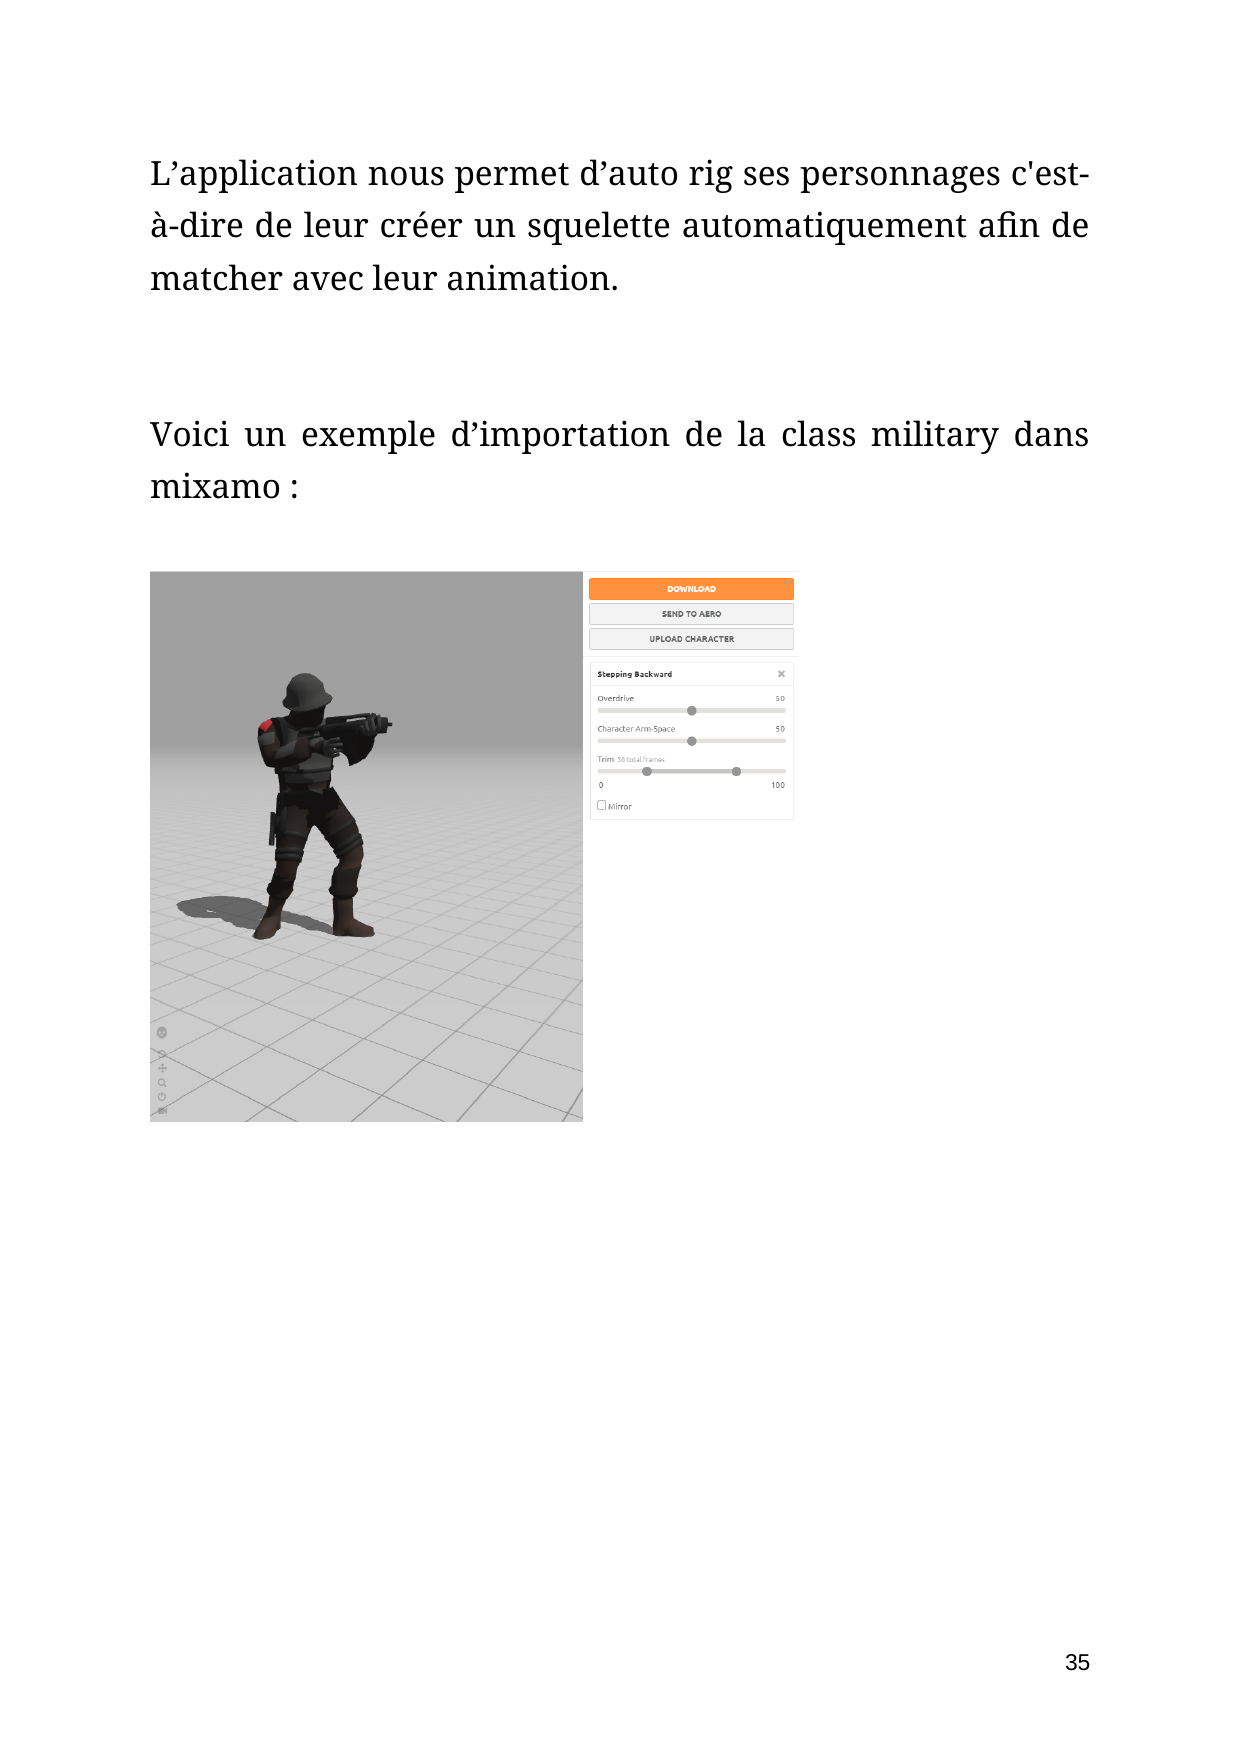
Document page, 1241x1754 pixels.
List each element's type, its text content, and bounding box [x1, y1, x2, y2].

picture [150, 567, 800, 1122]
text Voici un exemple d’importation de la class military dans mixamo : [150, 411, 1090, 508]
text L’application nous permet d’auto rig ses personnages c'est-à-dire de leur créer un squelette automatiquement afin de matcher avec leur animation. [150, 150, 1090, 300]
